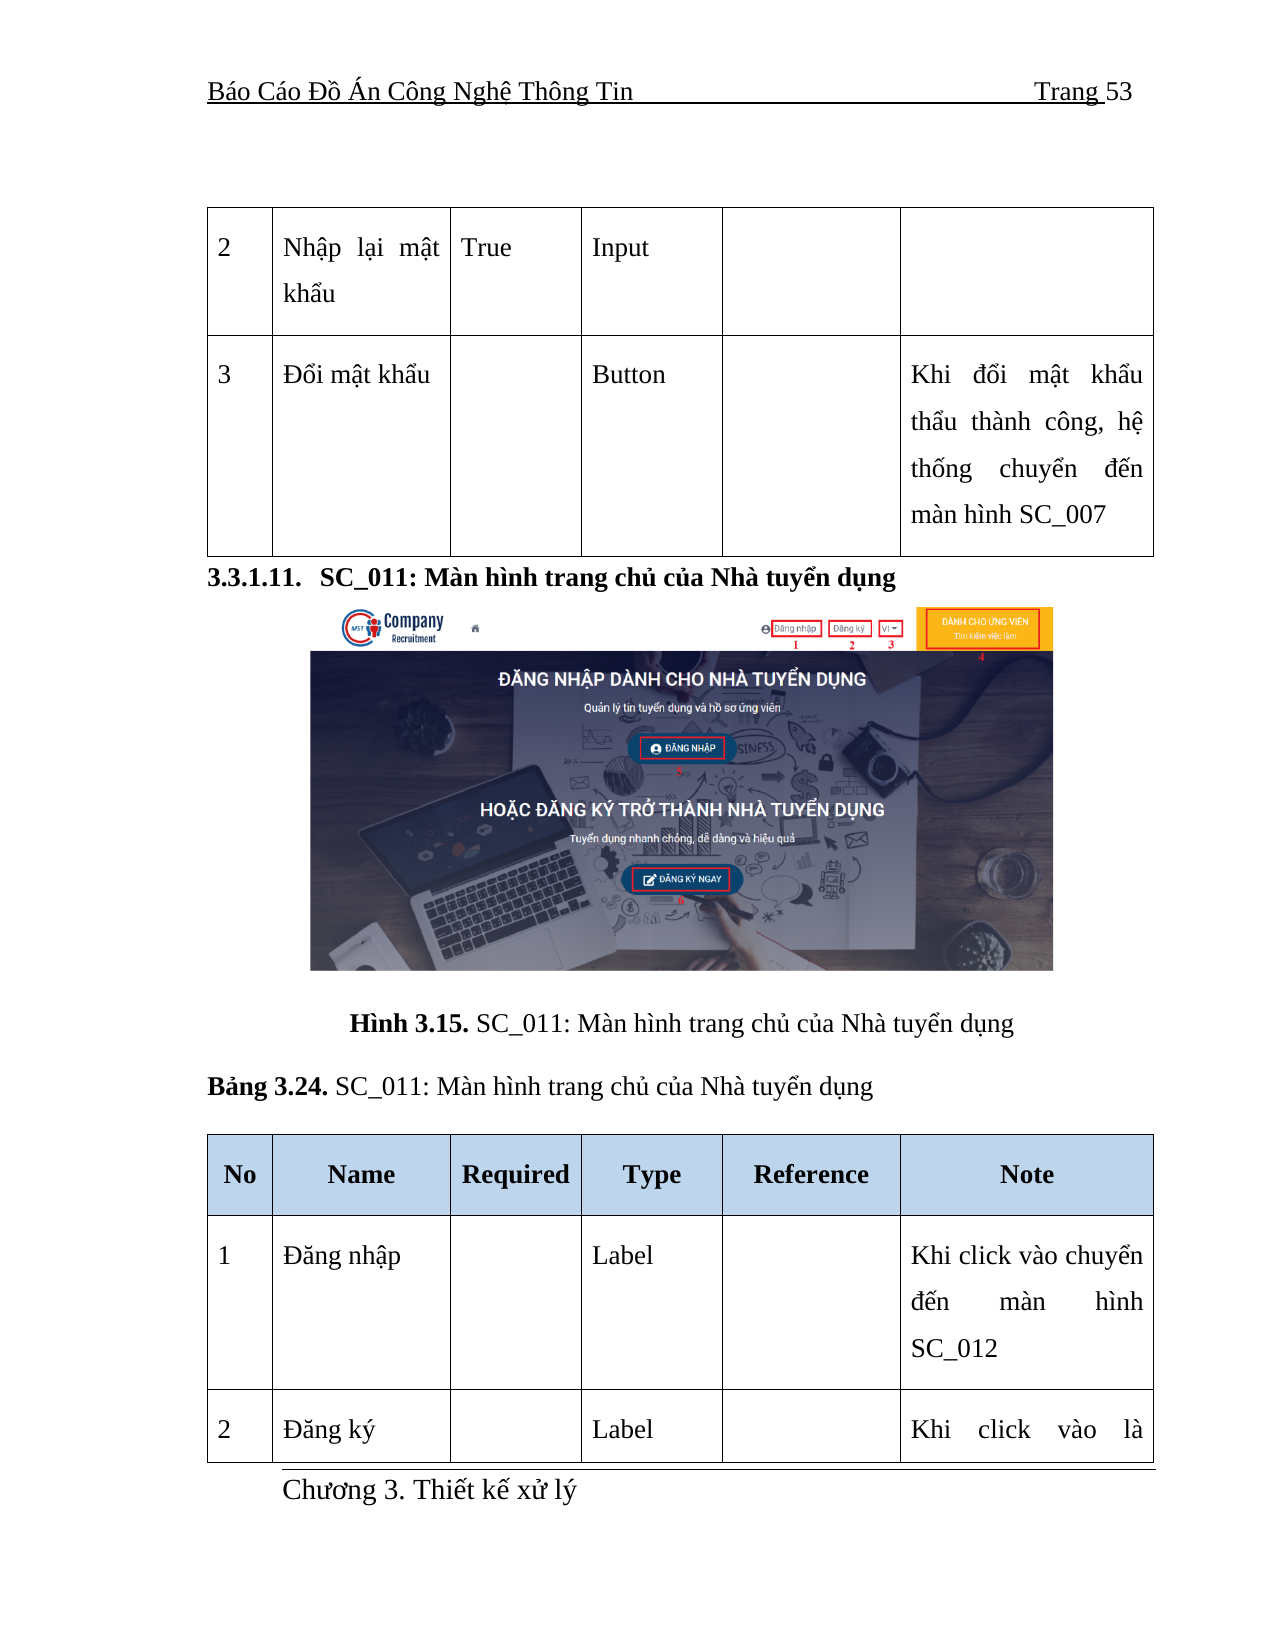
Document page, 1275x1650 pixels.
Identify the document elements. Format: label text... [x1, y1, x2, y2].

table_cell Input [582, 208, 722, 335]
table_cell [723, 1216, 900, 1389]
table_cell 2 [208, 208, 272, 335]
text Hình 3.15. SC_011: Màn hình trang chủ của Nhà tuyển dụng [207, 1007, 1156, 1038]
table_cell Nhập lại mật khẩu [273, 208, 450, 335]
table_header No [208, 1135, 272, 1215]
table_cell 3 [208, 336, 272, 556]
table_cell [723, 1390, 900, 1462]
table_cell Button [582, 336, 722, 556]
table_header Type [582, 1135, 722, 1215]
table_cell Đổi mật khẩu [273, 336, 450, 556]
table_header Note [901, 1135, 1153, 1215]
table_cell [723, 208, 900, 335]
table_header Name [273, 1135, 450, 1215]
table_cell Label [582, 1216, 722, 1389]
table_cell [723, 336, 900, 556]
table_cell Label [582, 1390, 722, 1462]
table_header Required [451, 1135, 581, 1215]
table_cell True [451, 208, 581, 335]
table_cell [451, 336, 581, 556]
text Bảng 3.24. SC_011: Màn hình trang chủ của Nhà tuyển dụng [207, 1070, 1156, 1102]
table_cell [901, 1390, 1153, 1462]
table_cell Đăng ký [273, 1390, 450, 1462]
picture [310, 607, 1054, 975]
subtitle SC_011: Màn hình trang chủ của Nhà tuyển dụng [207, 561, 1156, 592]
table_cell 1 [208, 1216, 272, 1389]
table_cell [451, 1216, 581, 1389]
table_cell Đăng nhập [273, 1216, 450, 1389]
table_header Reference [723, 1135, 900, 1215]
table_cell Khi đổi mật khẩu thẩu thành công, hệ thống chuyển đến màn hình SC_007 [901, 336, 1153, 556]
table_cell 2 [208, 1390, 272, 1462]
table_cell [901, 208, 1153, 335]
table_cell [451, 1390, 581, 1462]
table_cell Khi click vào chuyển đến màn hình SC_012 [901, 1216, 1153, 1389]
